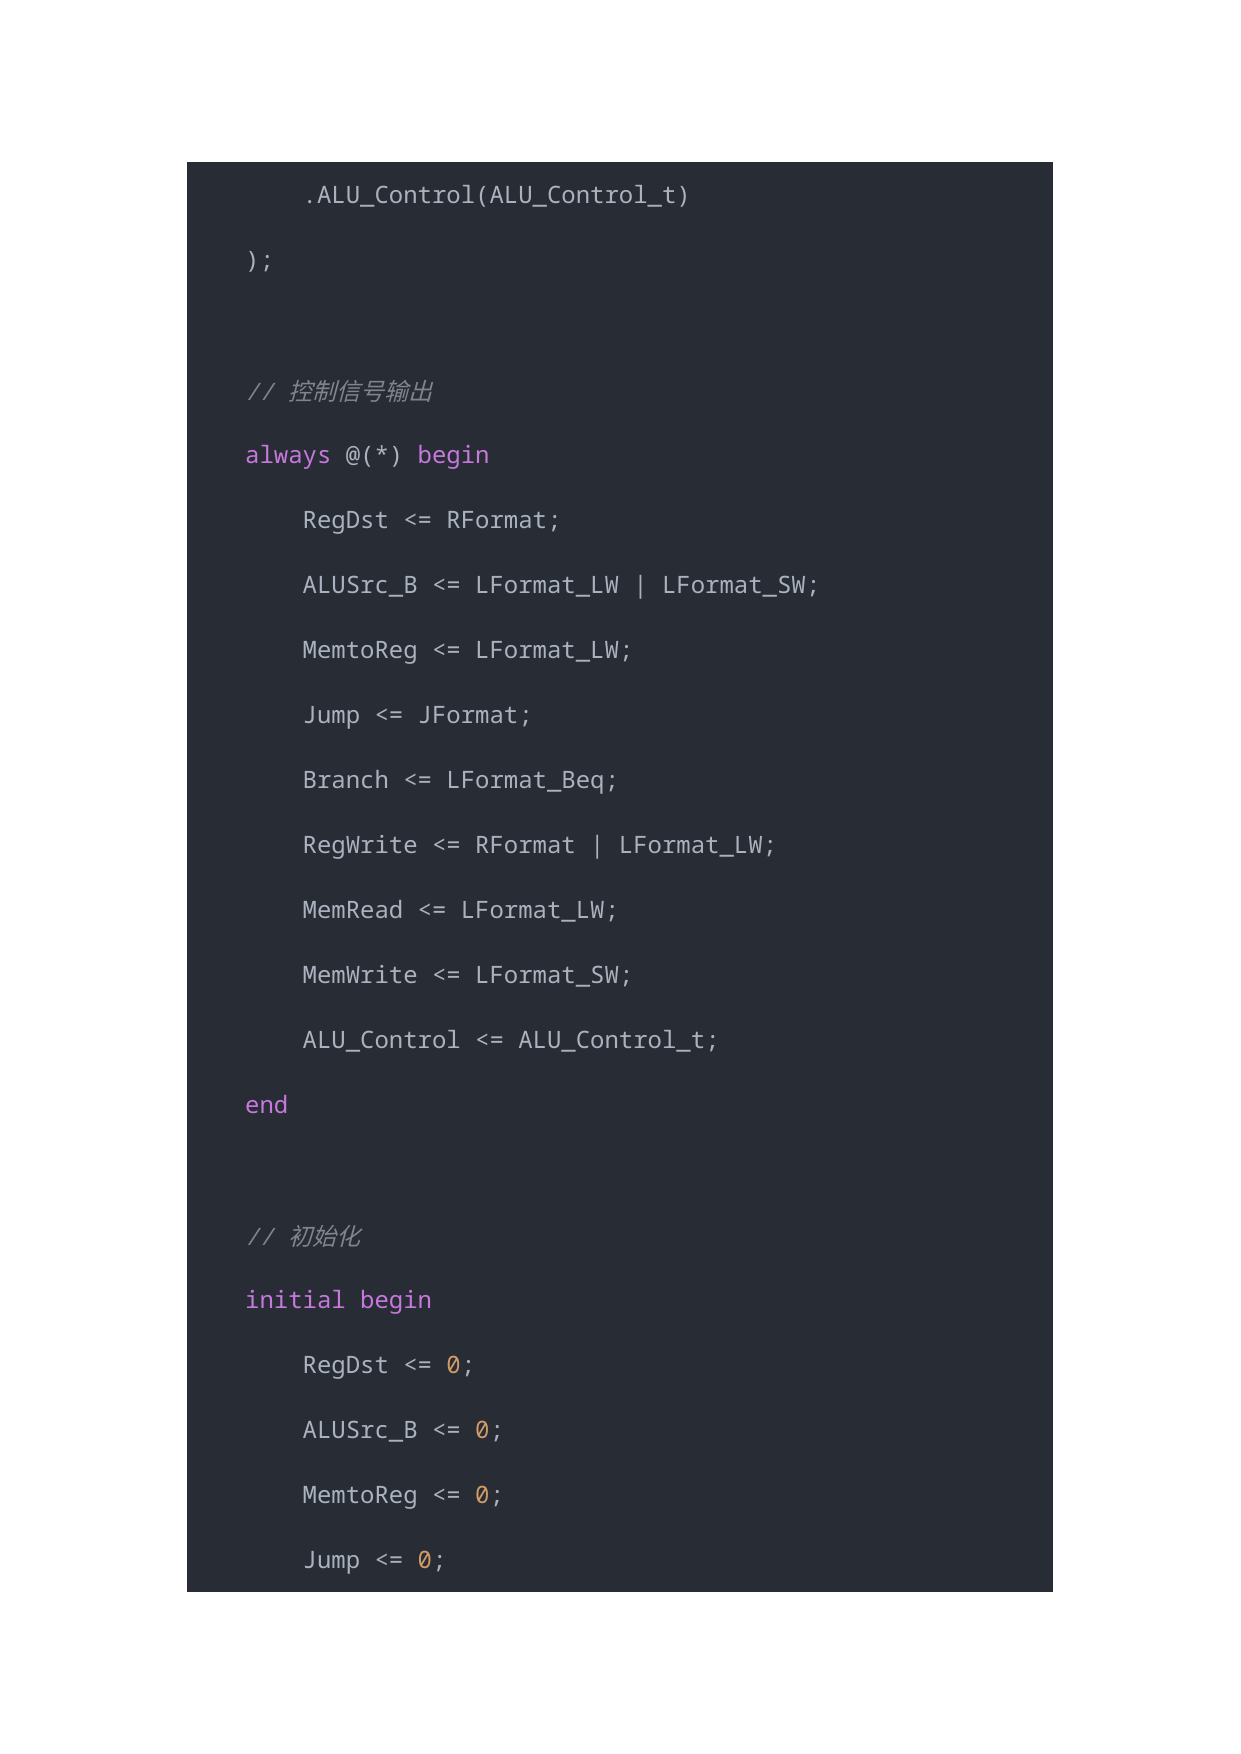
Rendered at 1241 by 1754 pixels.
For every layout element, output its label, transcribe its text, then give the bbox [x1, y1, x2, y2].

text MemWrite <= LFormat_SW; [187, 942, 1053, 1007]
text initial begin [187, 1267, 1053, 1332]
text ALUSrc_B <= 0; [187, 1397, 1053, 1462]
text ); [187, 227, 1053, 292]
text MemRead <= LFormat_LW; [187, 877, 1053, 942]
text MemtoReg <= LFormat_LW; [187, 617, 1053, 682]
text end [187, 1072, 1053, 1137]
text always @(*) begin [187, 422, 1053, 487]
text Jump <= JFormat; [187, 682, 1053, 747]
text MemtoReg <= 0; [187, 1462, 1053, 1527]
text // 初始化 [187, 1202, 1053, 1267]
text ALUSrc_B <= LFormat_LW | LFormat_SW; [187, 552, 1053, 617]
text RegDst <= RFormat; [187, 487, 1053, 552]
text Branch <= LFormat_Beq; [187, 747, 1053, 812]
text RegWrite <= RFormat | LFormat_LW; [187, 812, 1053, 877]
text // 控制信号输出 [187, 357, 1053, 422]
text ALU_Control <= ALU_Control_t; [187, 1007, 1053, 1072]
text .ALU_Control(ALU_Control_t) [187, 162, 1053, 227]
text Jump <= 0; [187, 1527, 1053, 1592]
text RegDst <= 0; [187, 1332, 1053, 1397]
